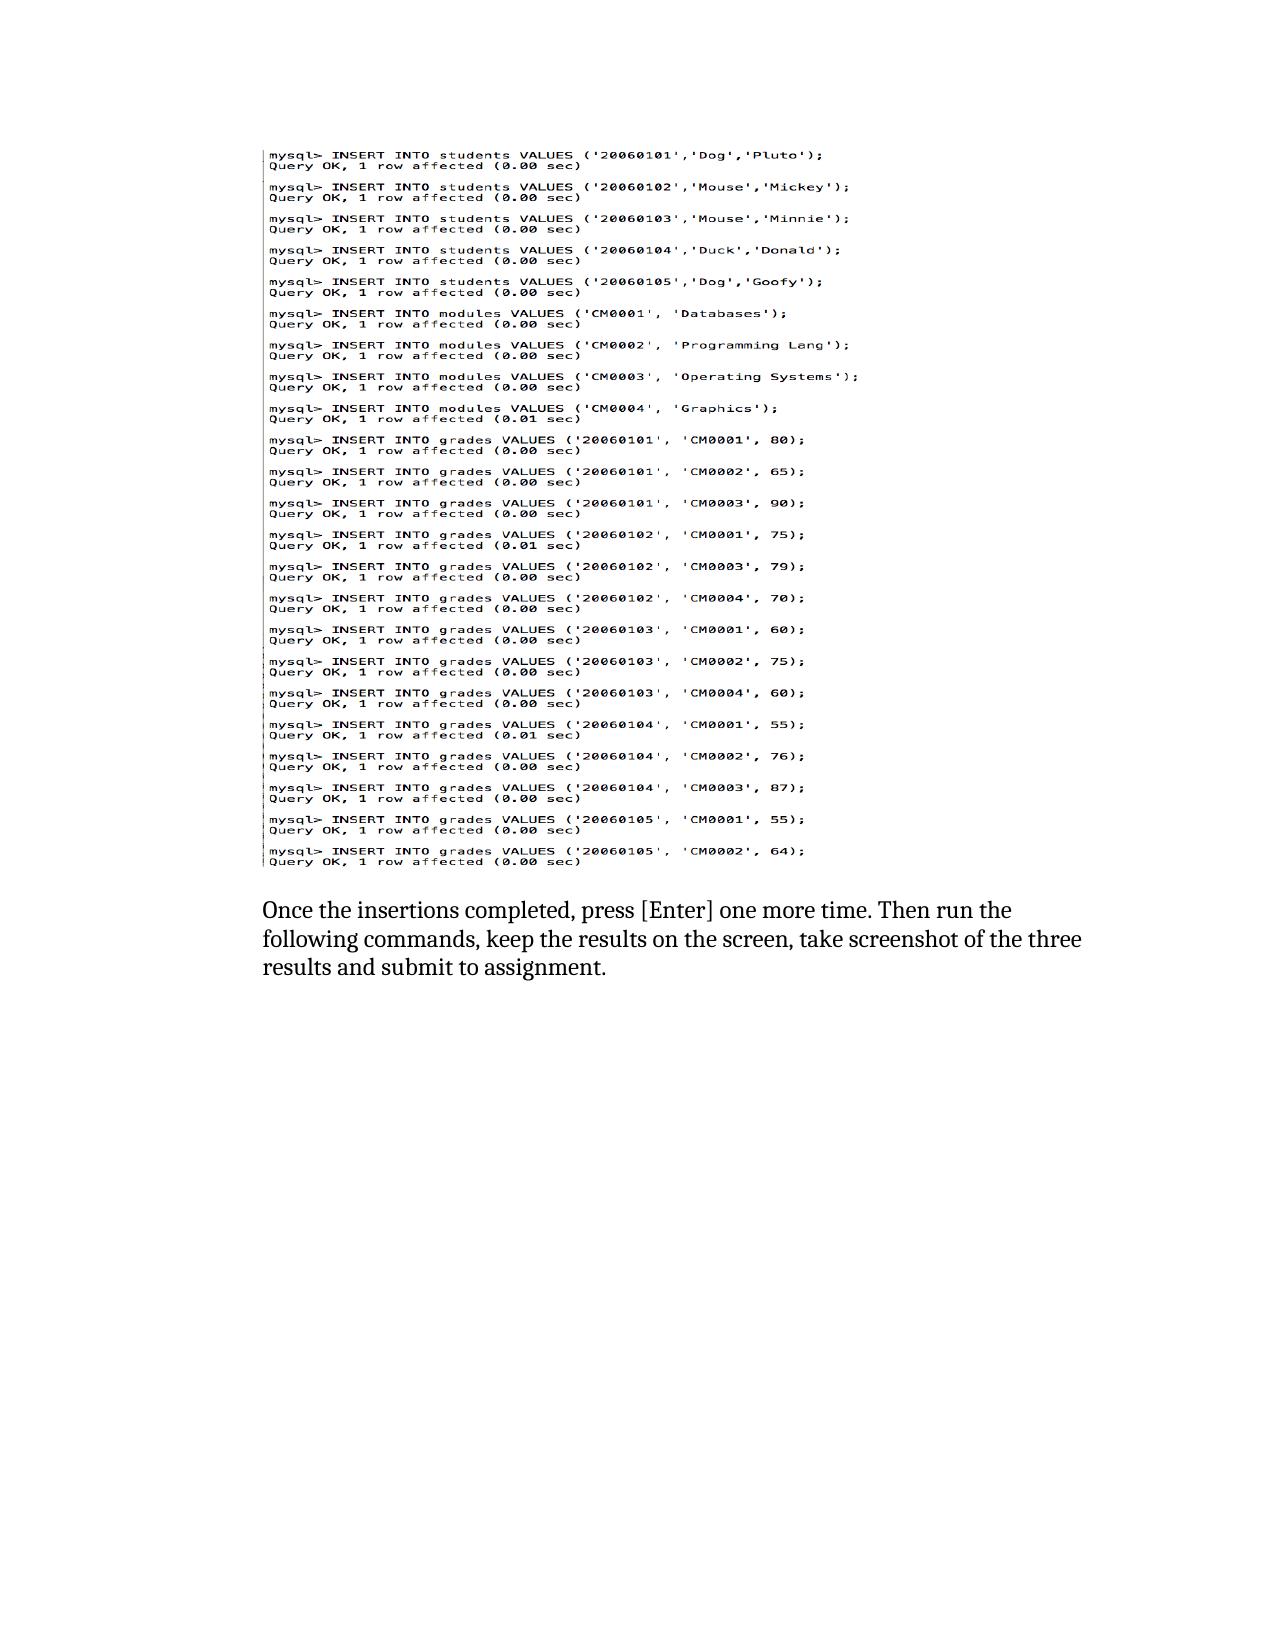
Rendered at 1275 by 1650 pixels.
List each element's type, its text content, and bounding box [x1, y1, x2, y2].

list Once the insertions completed, press [Enter] one more time. Then run the following commands, keep the results on the screen, take screenshot of the three results and submit to assignment. [262, 896, 1087, 982]
picture [262, 150, 1089, 867]
